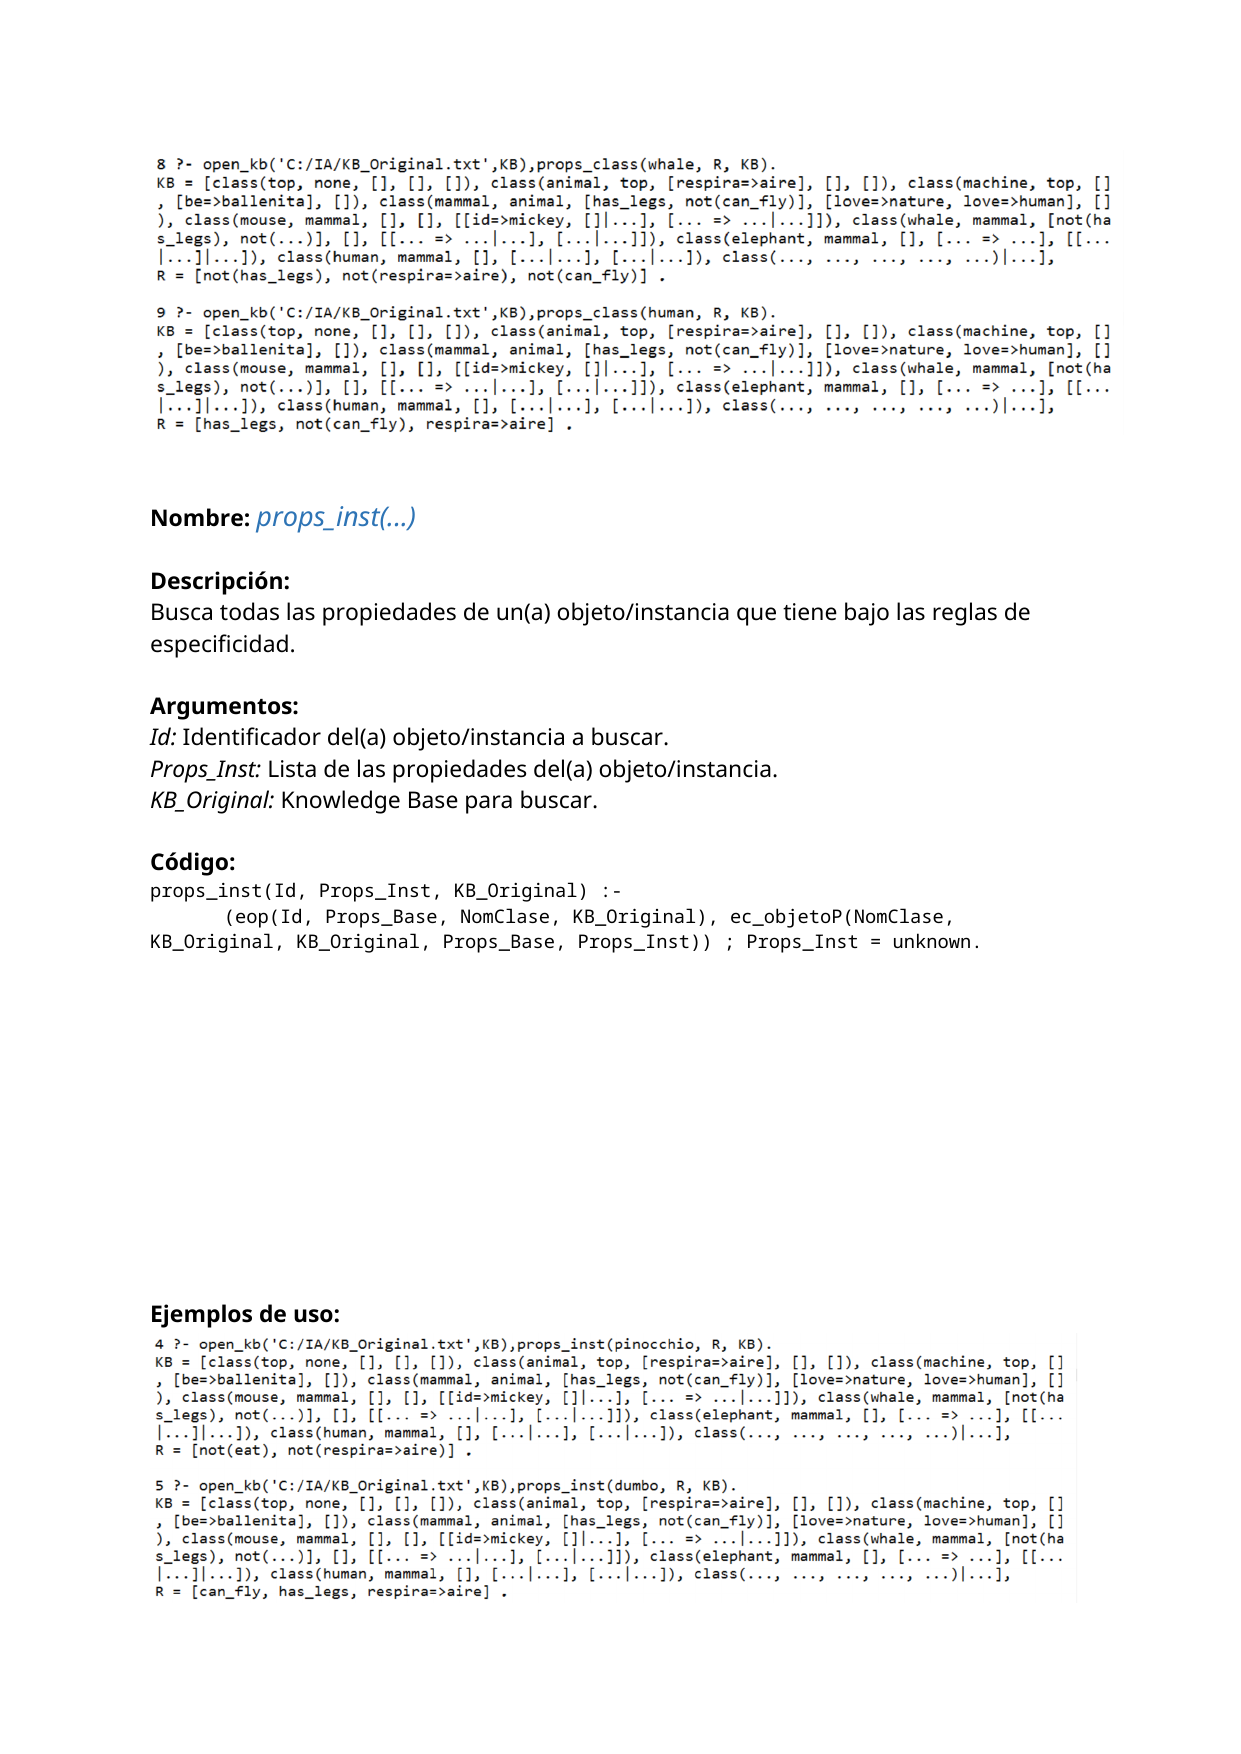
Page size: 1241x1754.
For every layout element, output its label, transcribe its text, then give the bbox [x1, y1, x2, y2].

picture [150, 1333, 1078, 1603]
text Ejemplos de uso: [150, 1298, 1090, 1329]
text Id: Identificador del(a) objeto/instancia a buscar. [150, 721, 1090, 753]
text Props_Inst: Lista de las propiedades del(a) objeto/instancia. [150, 753, 1090, 784]
text KB_Original: Knowledge Base para buscar. [150, 784, 1090, 815]
text Argumentos: [150, 690, 1090, 721]
text (eop(Id, Props_Base, NomClase, KB_Original), ec_objetoP(NomClase, KB_Original, KB_Original, Props_Base, Props_Inst)) ; Props_Inst = unknown. [150, 903, 1090, 954]
text Busca todas las propiedades de un(a) objeto/instancia que tiene bajo las reglas de especificidad. [150, 596, 1090, 659]
picture [150, 150, 1124, 435]
text Descripción: [150, 565, 1090, 596]
text Código: [150, 846, 1090, 878]
text props_inst(Id, Props_Inst, KB_Original) :- [150, 878, 1090, 903]
text Nombre: props_inst(...) [150, 497, 1090, 534]
